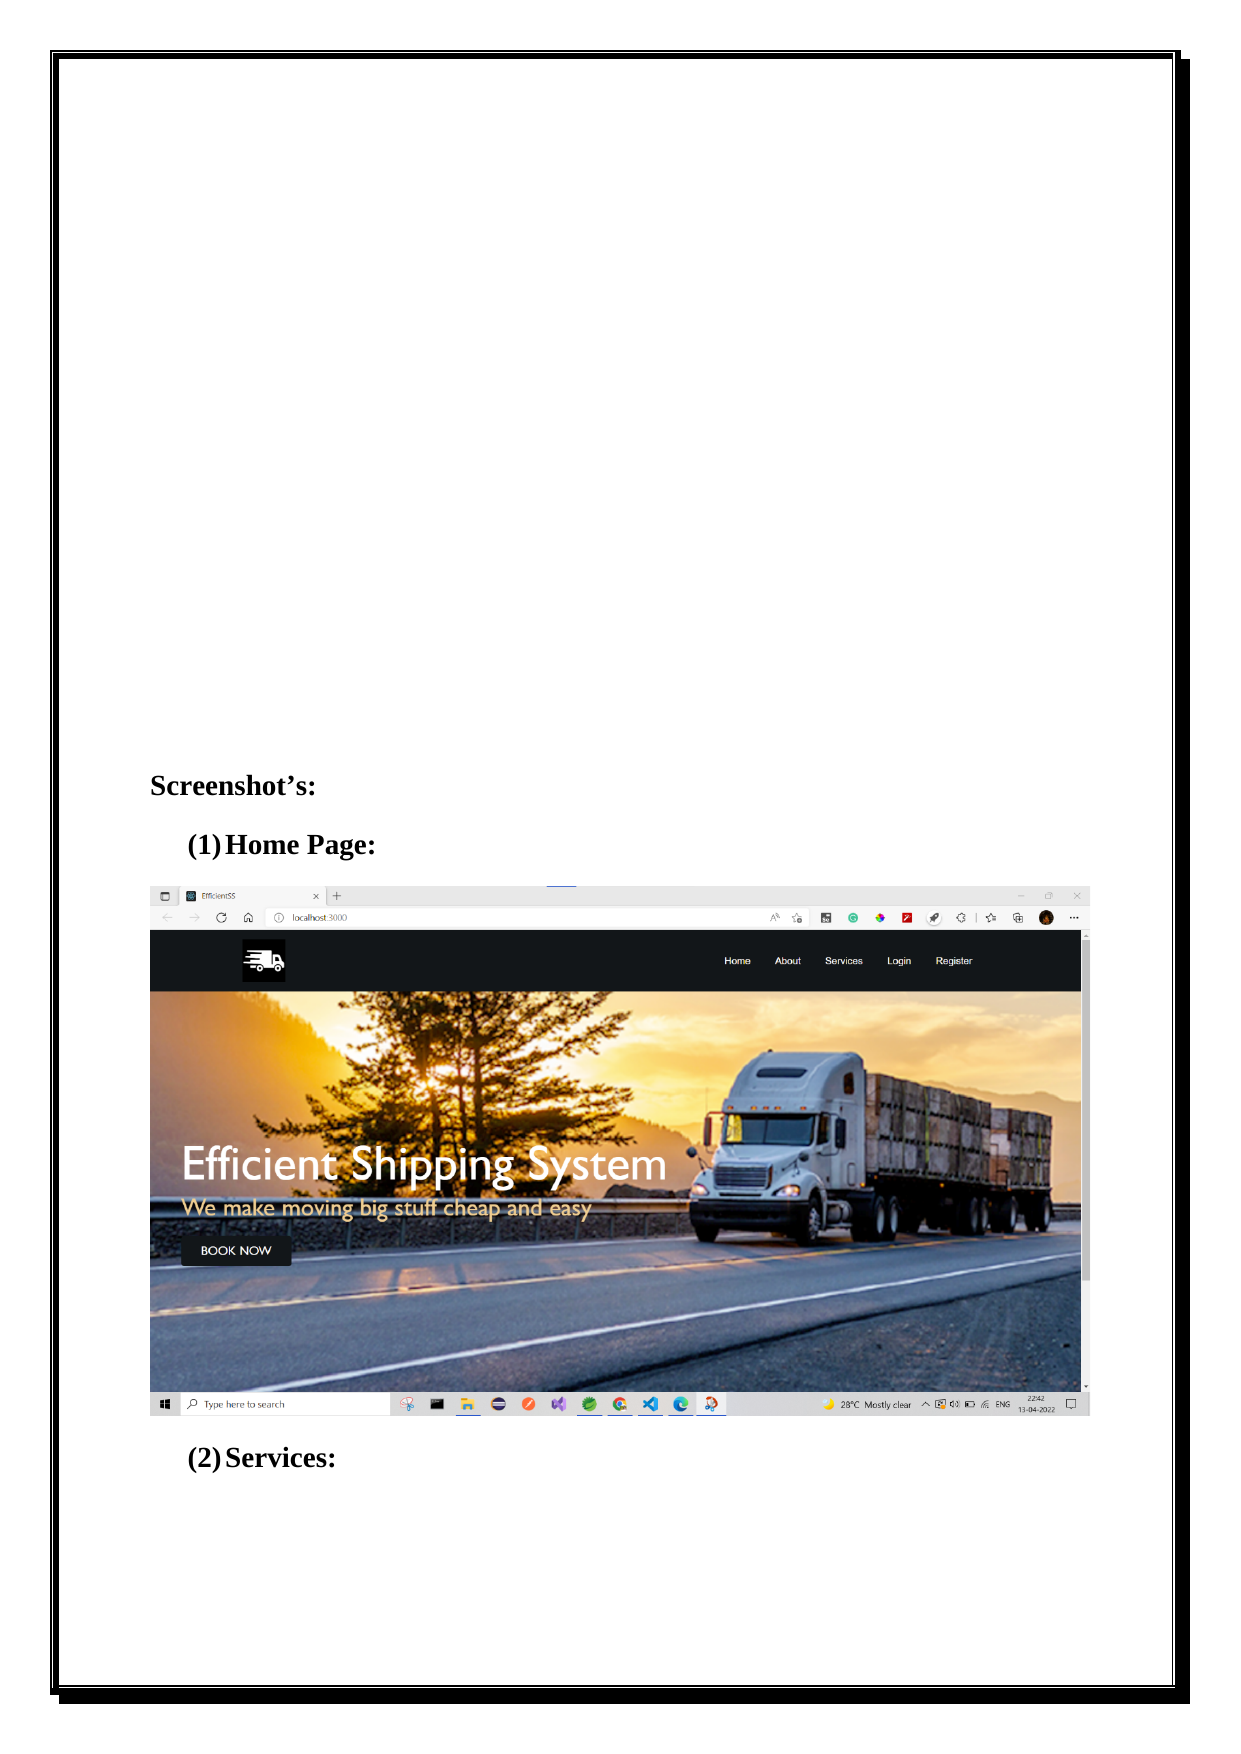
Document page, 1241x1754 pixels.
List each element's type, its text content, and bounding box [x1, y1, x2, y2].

list Home Page: [187, 827, 1081, 861]
picture [150, 886, 1091, 1416]
text Screenshot’s: [150, 768, 1081, 801]
list Services: [187, 1440, 1081, 1474]
